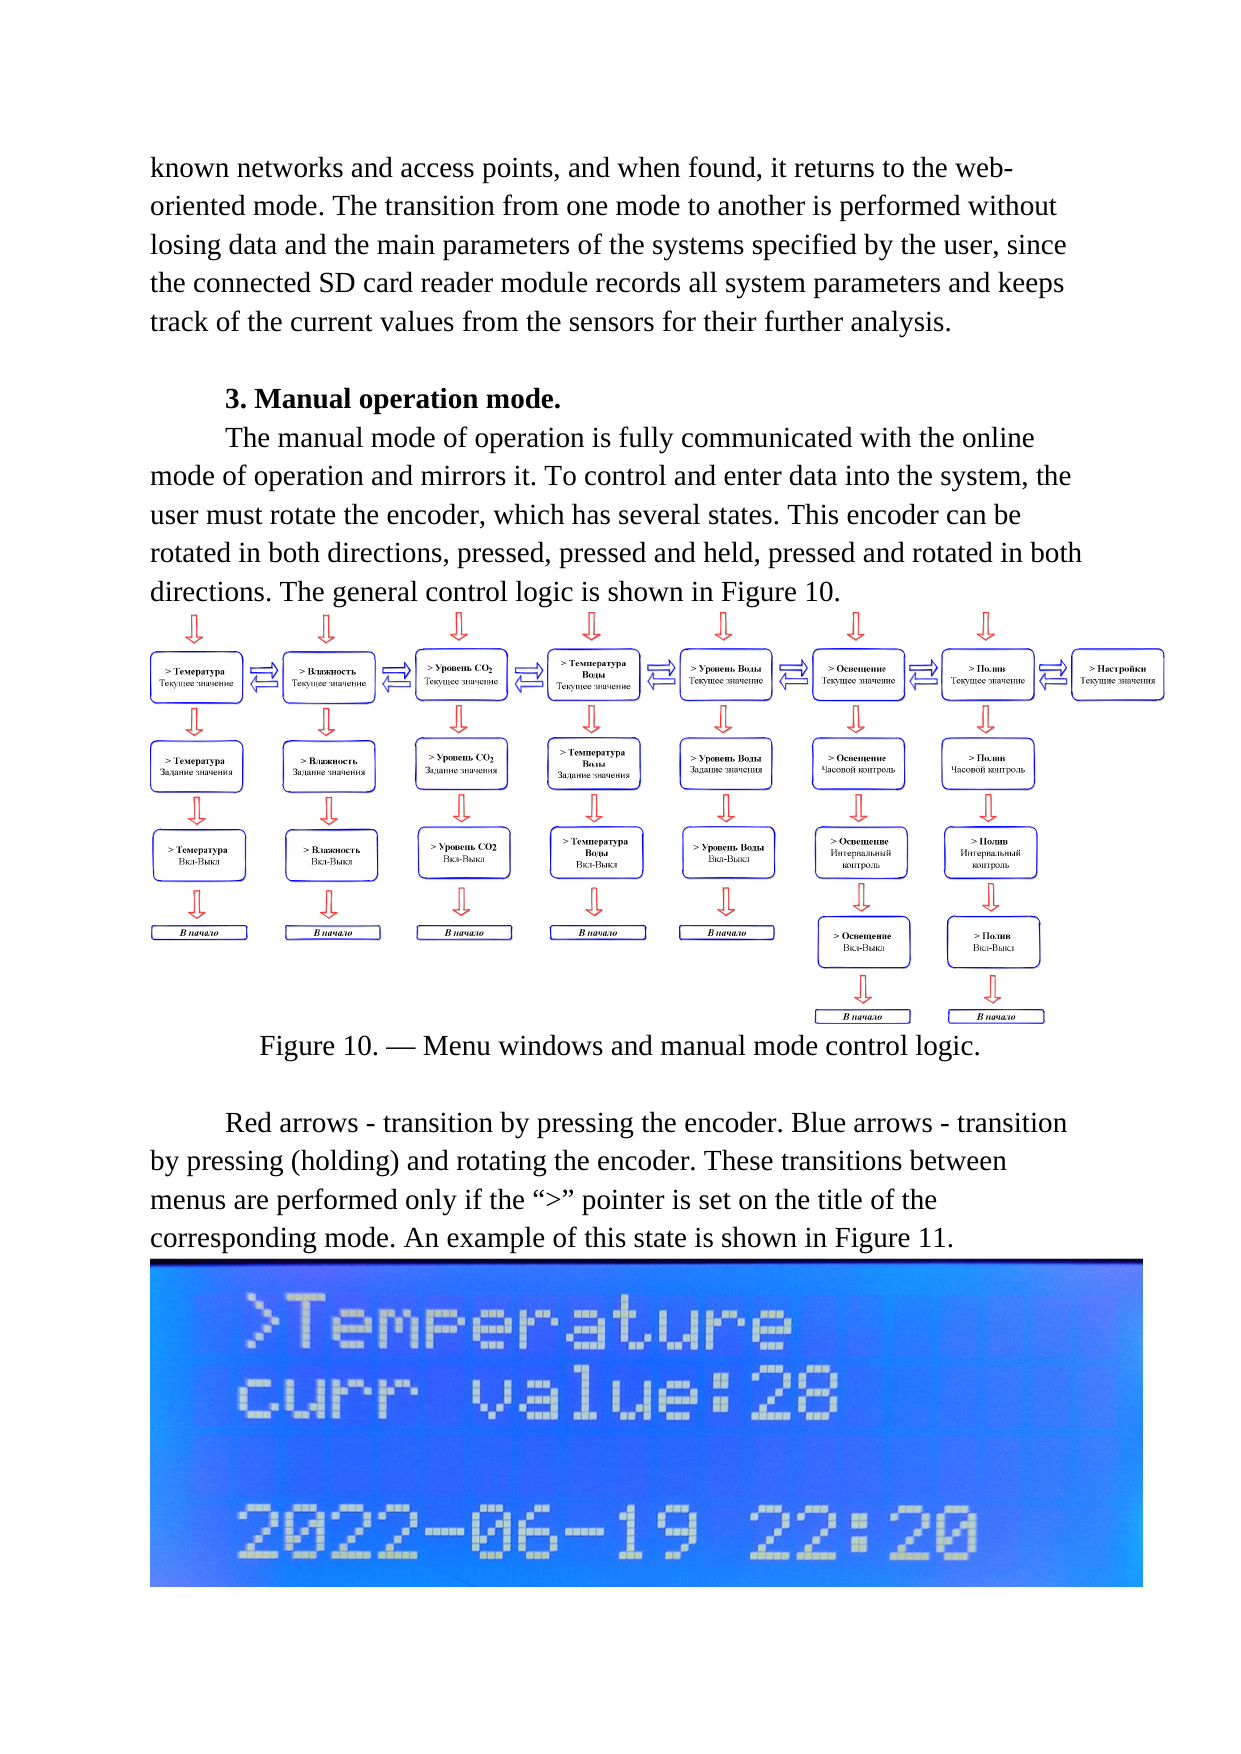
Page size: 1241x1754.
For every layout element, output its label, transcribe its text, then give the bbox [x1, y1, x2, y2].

text 3. Manual operation mode. [150, 381, 1090, 415]
text The manual mode of operation is fully communicated with the online mode of operation and mirrors it. To control and enter data into the system, the user must rotate the encoder, which has several states. This encoder can be rotated in both directions, pressed, pressed and held, pressed and rotated in both directions. The general control logic is shown in Figure 10. [150, 420, 1090, 607]
picture [151, 1259, 1142, 1587]
picture [150, 612, 1165, 1024]
text Figure 10. — Menu windows and manual mode control logic. [150, 1028, 1090, 1061]
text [150, 150, 1090, 338]
text Red arrows - transition by pressing the encoder. Blue arrows - transition by pressing (holding) and rotating the encoder. These transitions between menus are performed only if the “>” pointer is set on the title of the corresponding mode. An example of this state is shown in Figure 11. [150, 1105, 1090, 1254]
